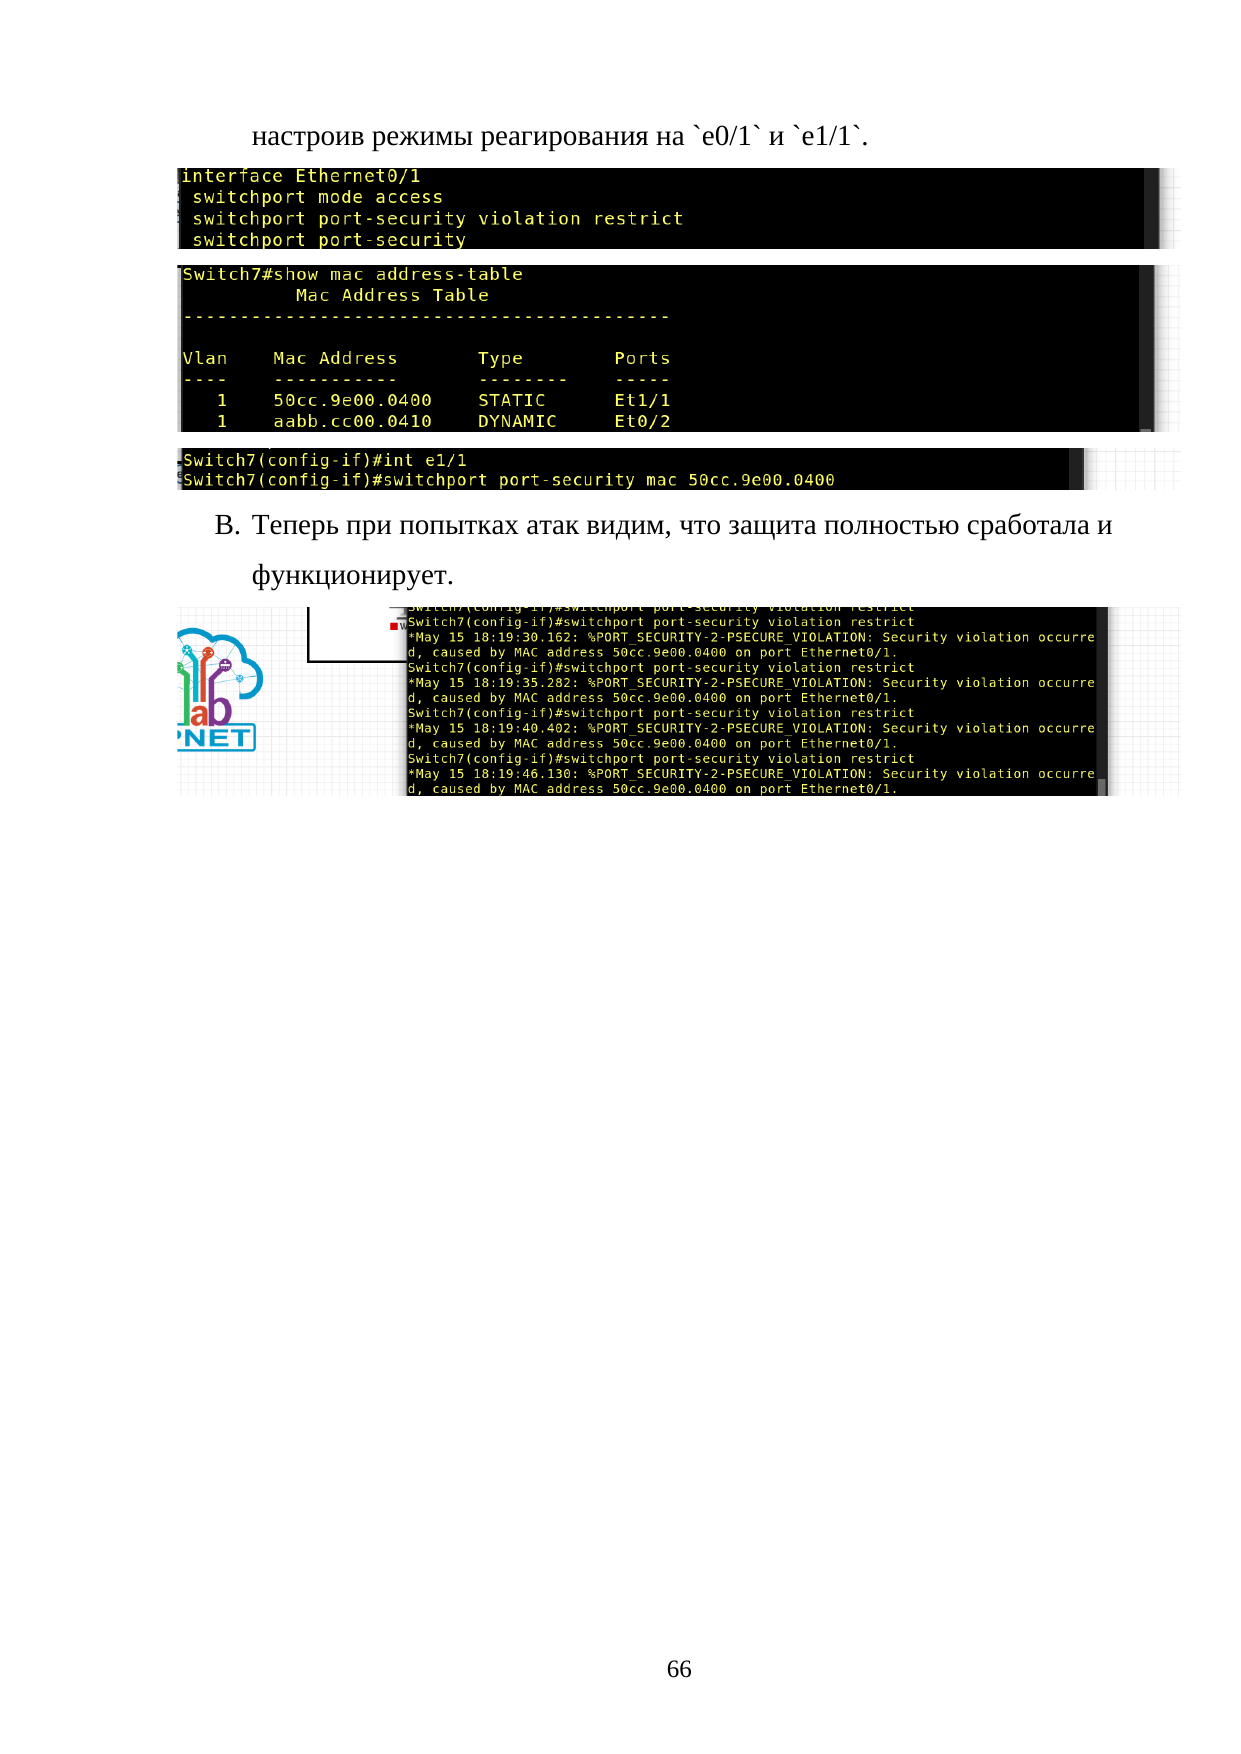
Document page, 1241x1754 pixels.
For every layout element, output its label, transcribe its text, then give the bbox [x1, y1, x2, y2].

picture [177, 168, 1182, 249]
list Теперь при попытках атак видим, что защита полностью сработала и функционирует. [214, 507, 1181, 591]
picture [177, 448, 1182, 490]
picture [177, 607, 1182, 796]
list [214, 118, 1181, 152]
picture [177, 265, 1182, 432]
